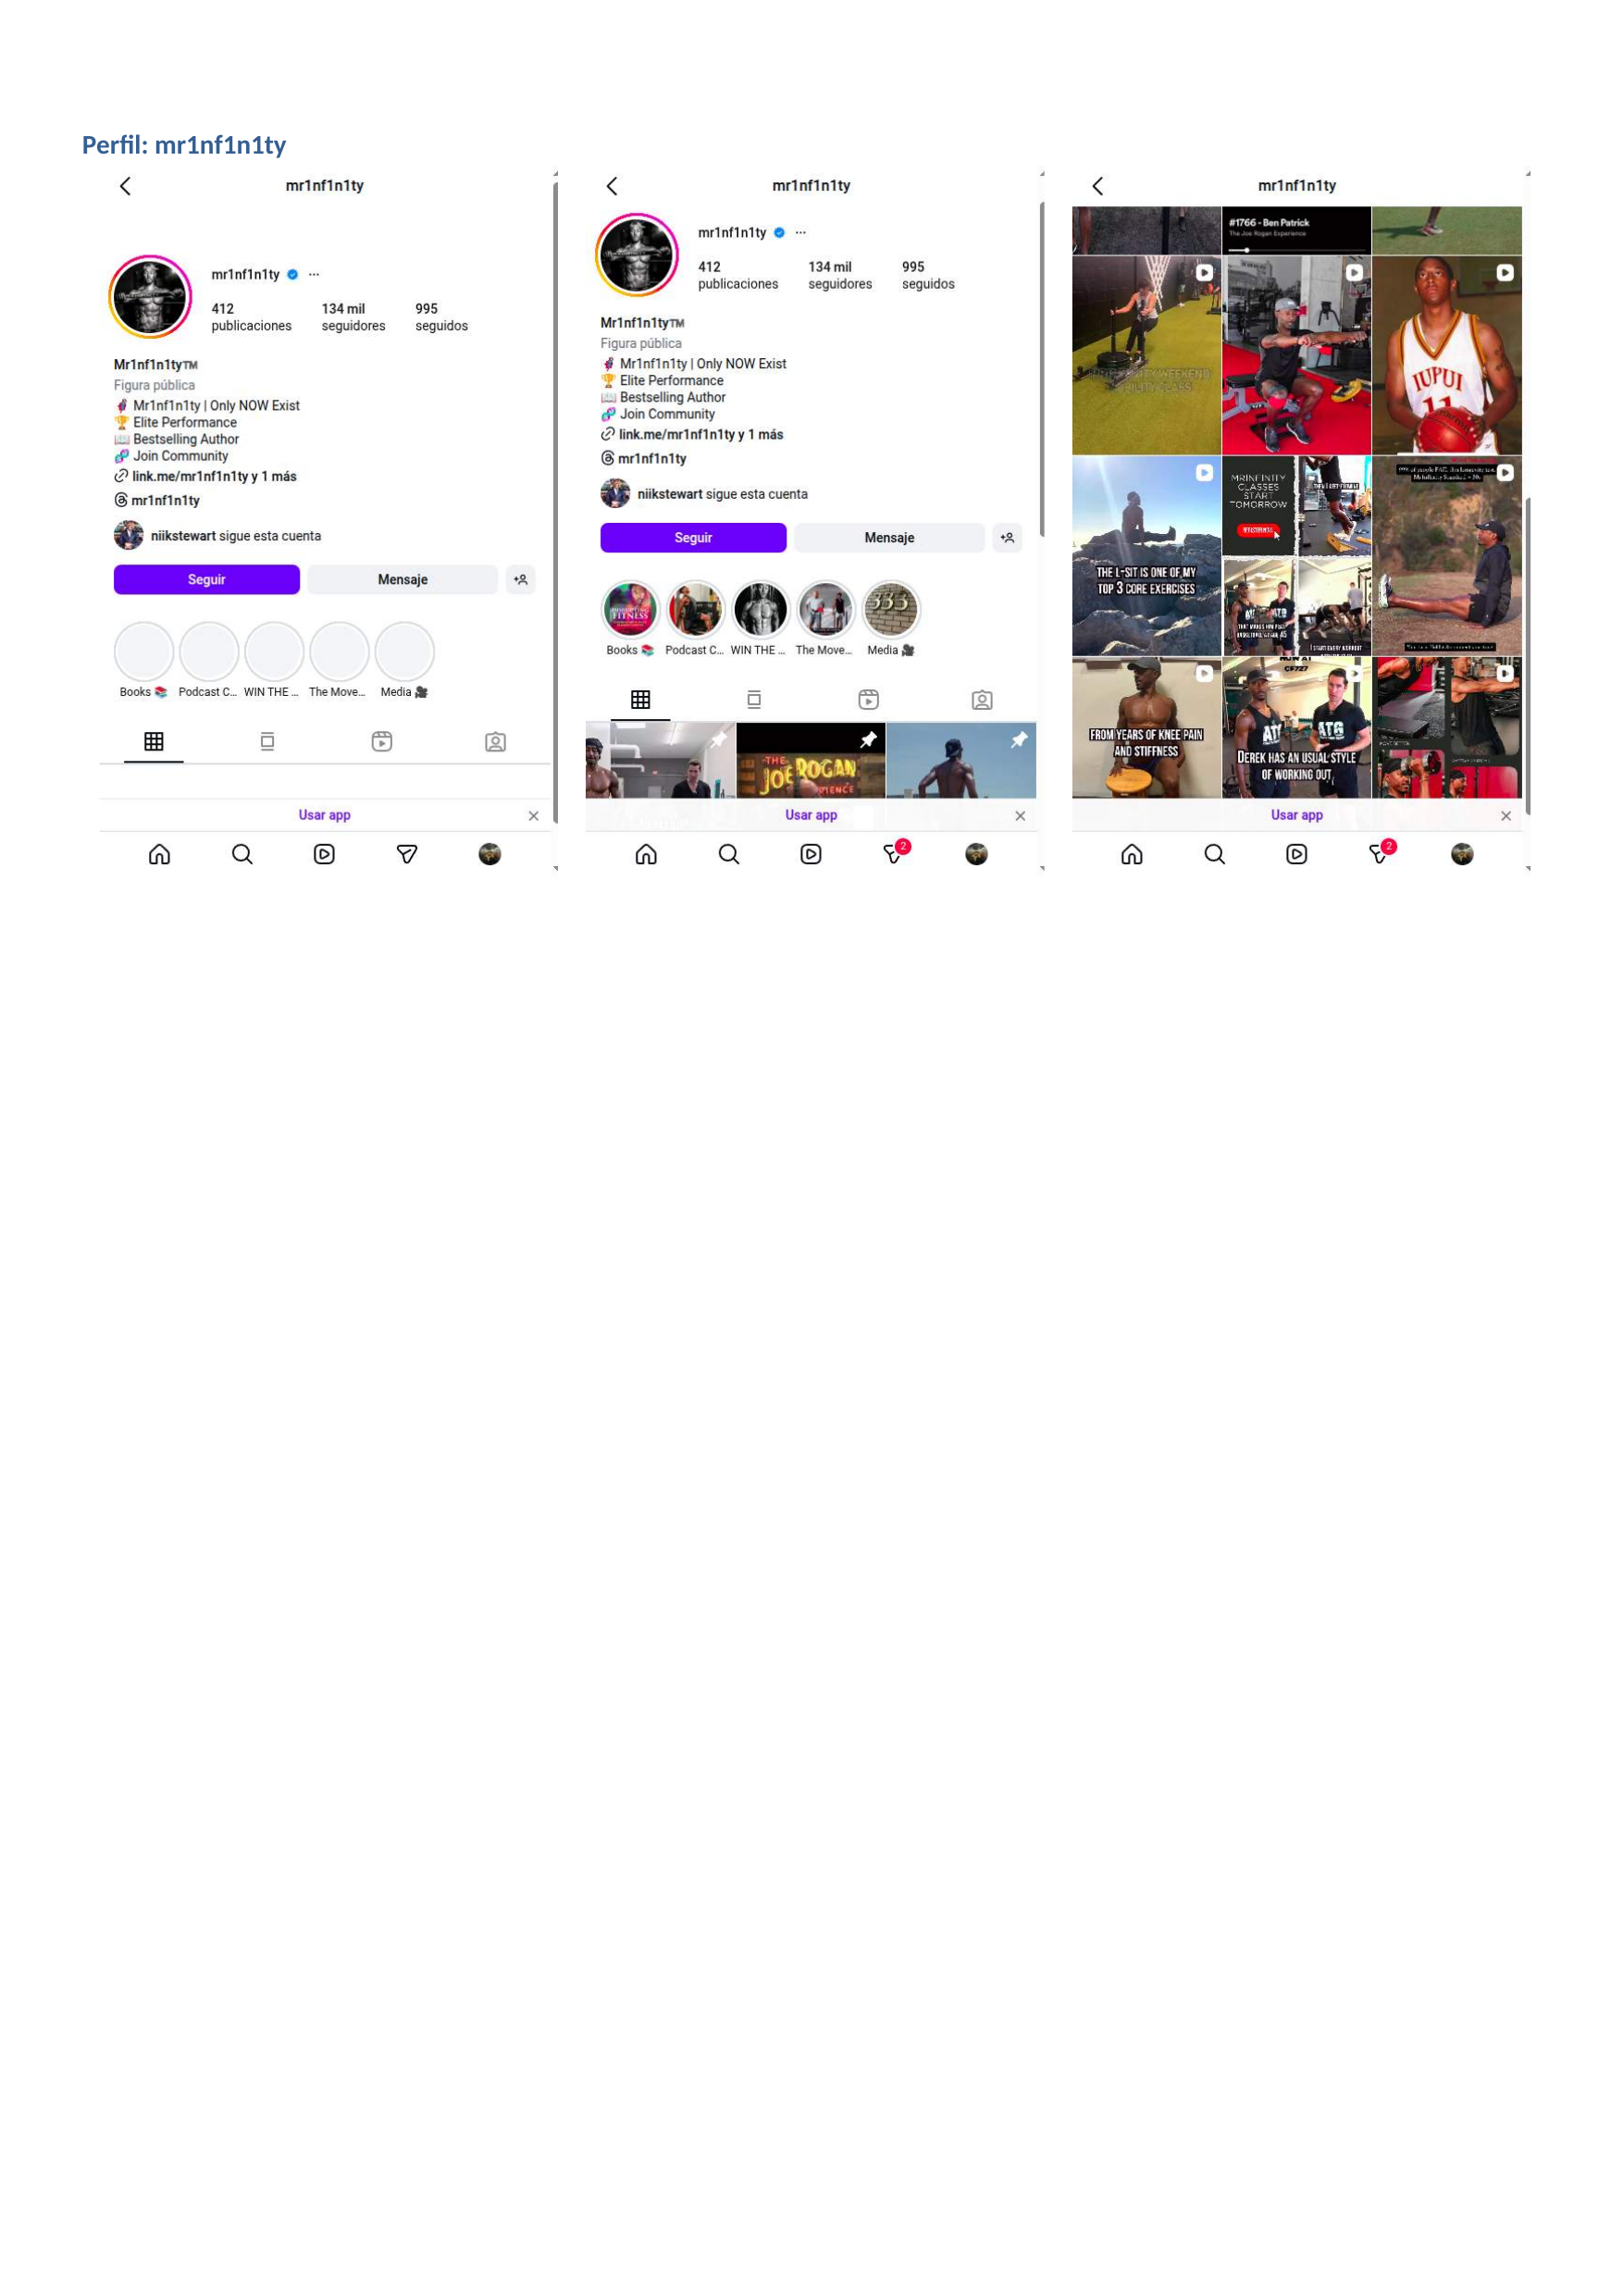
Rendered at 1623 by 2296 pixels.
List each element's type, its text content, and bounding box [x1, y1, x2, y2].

subtitle Perfil: mr1nf1n1ty [81, 128, 1541, 161]
picture [586, 166, 1045, 877]
table_header [1045, 167, 1530, 900]
table_header [71, 167, 558, 900]
picture [1072, 166, 1531, 877]
picture [99, 166, 558, 877]
table_header [558, 167, 1044, 900]
